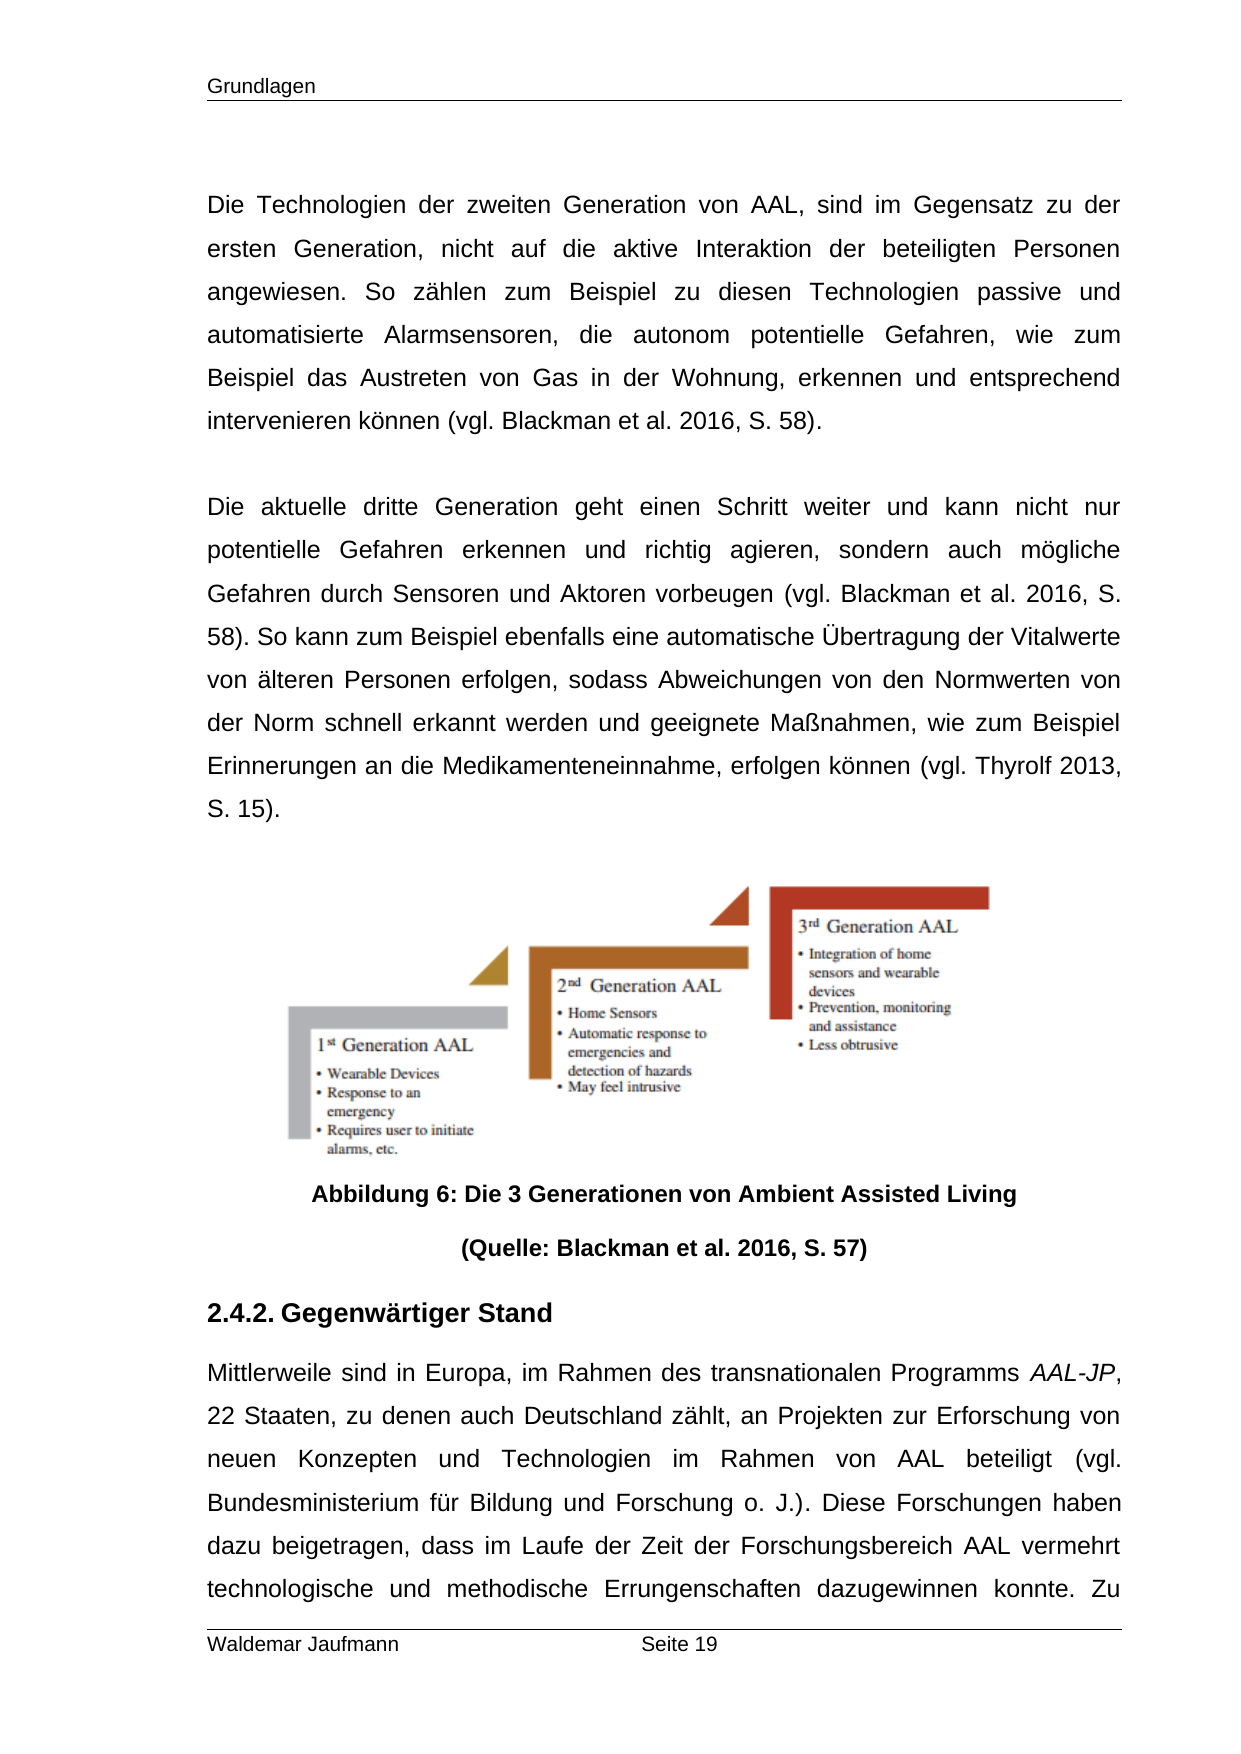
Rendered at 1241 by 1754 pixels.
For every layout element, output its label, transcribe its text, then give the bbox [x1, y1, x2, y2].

text Die aktuelle dritte Generation geht einen Schritt weiter und kann nicht nur potentielle Gefahren erkennen und richtig agieren, sondern auch mögliche Gefahren durch Sensoren und Aktoren vorbeugen (vgl. Blackman et al. 2016, S. 58). So kann zum Beispiel ebenfalls eine automatische Übertragung der Vitalwerte von älteren Personen erfolgen, sodass Abweichungen von den Normwerten von der Norm schnell erkannt werden und geeignete Maßnahmen, wie zum Beispiel Erinnerungen an die Medikamenteneinnahme, erfolgen können (vgl. Thyrolf 2013, S. 15). [207, 492, 1122, 823]
text Abbildung 6: Die 3 Generationen von Ambient Assisted Living [207, 1179, 1122, 1207]
text (Quelle: Blackman et al. 2016, S. 57) [207, 1233, 1122, 1261]
picture [277, 866, 1052, 1167]
text Die Technologien der zweiten Generation von AAL, sind im Gegensatz zu der ersten Generation, nicht auf die aktive Interaktion der beteiligten Personen angewiesen. So zählen zum Beispiel zu diesen Technologien passive und automatisierte Alarmsensoren, die autonom potentielle Gefahren, wie zum Beispiel das Austreten von Gas in der Wohnung, erkennen und entsprechend intervenieren können (vgl. Blackman et al. 2016, S. 58). [207, 190, 1122, 435]
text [207, 1358, 1122, 1602]
subtitle Gegenwärtiger Stand [207, 1296, 1122, 1329]
